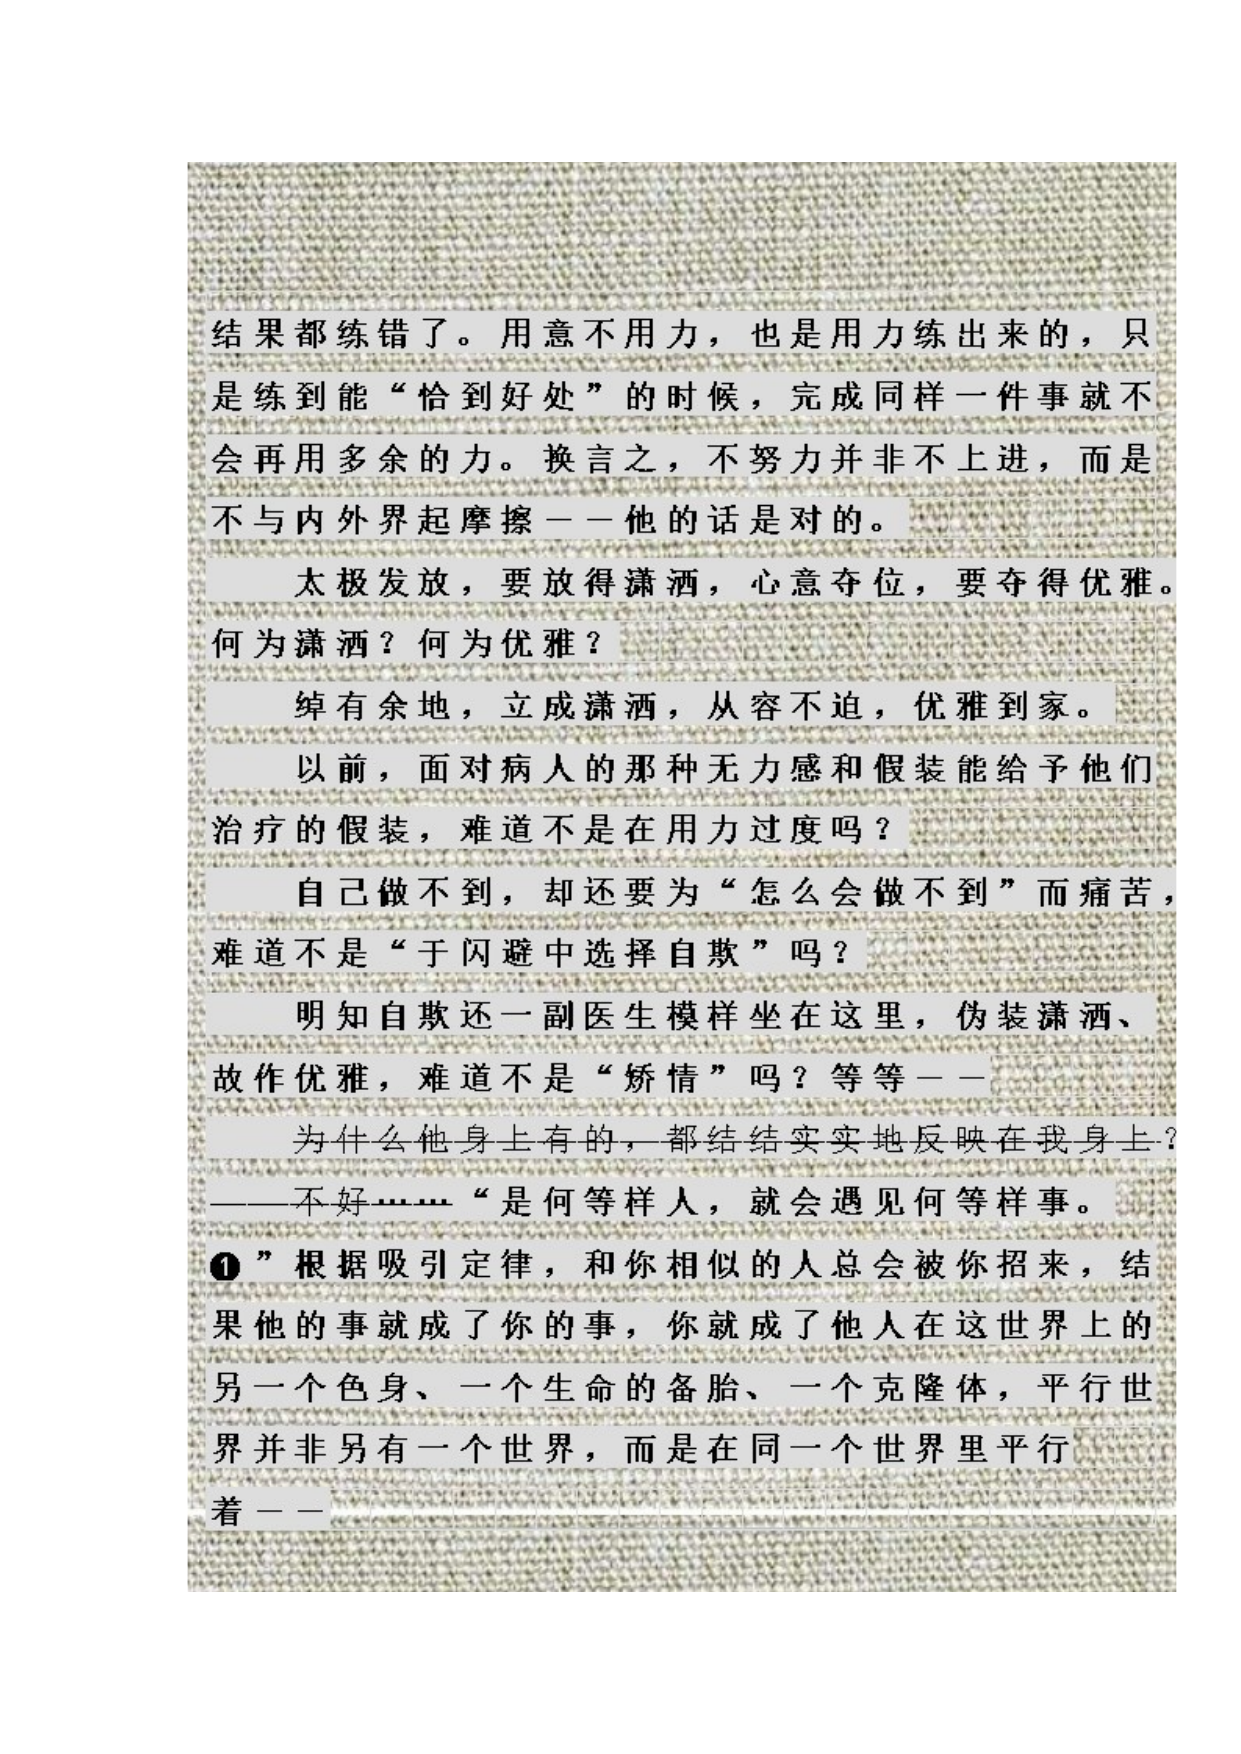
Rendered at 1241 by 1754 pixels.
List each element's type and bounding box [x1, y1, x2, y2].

picture [187, 162, 1177, 1592]
